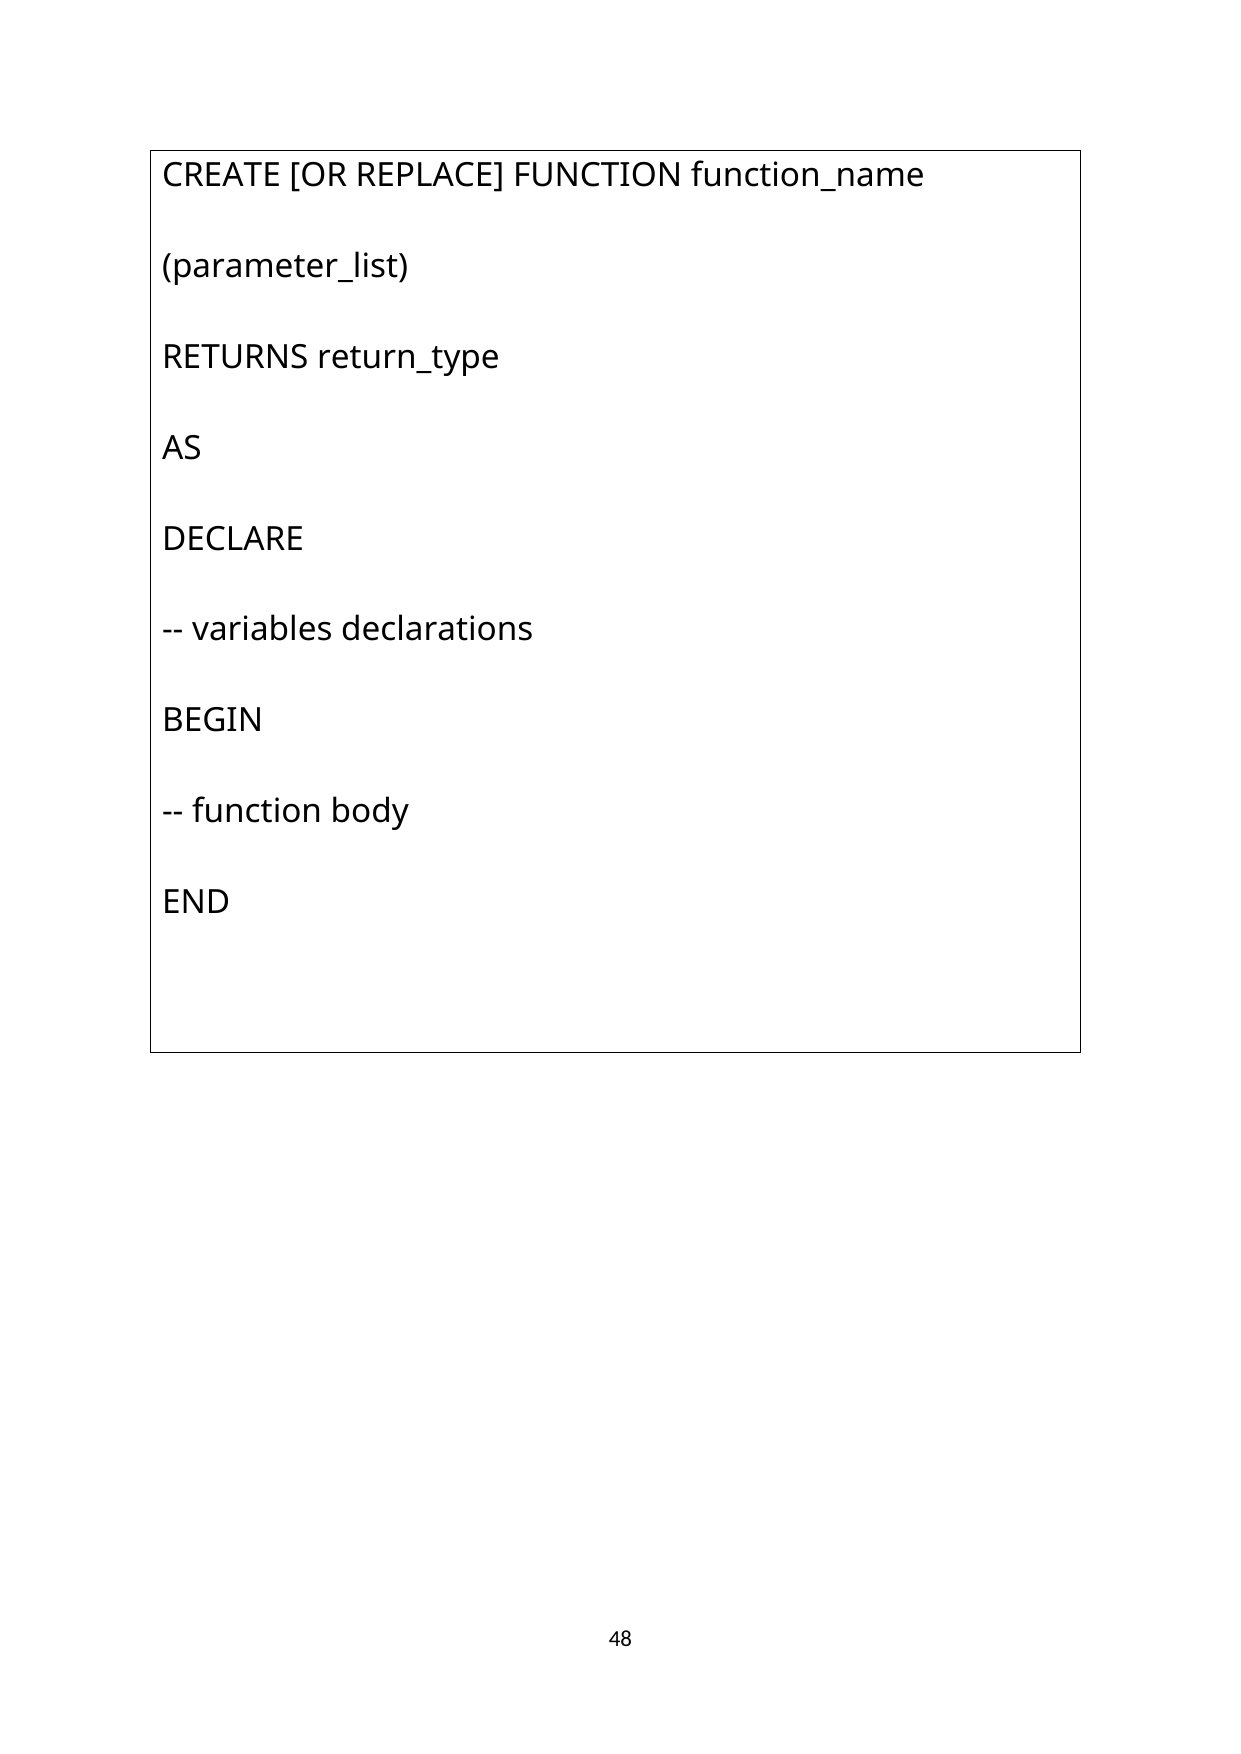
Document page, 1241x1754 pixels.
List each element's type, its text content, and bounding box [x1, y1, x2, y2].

table_header CREATE [OR REPLACE] FUNCTION function_name (parameter_list) RETURNS return_type AS DECLARE -- variables declarations BEGIN -- function body END [151, 151, 1080, 1052]
